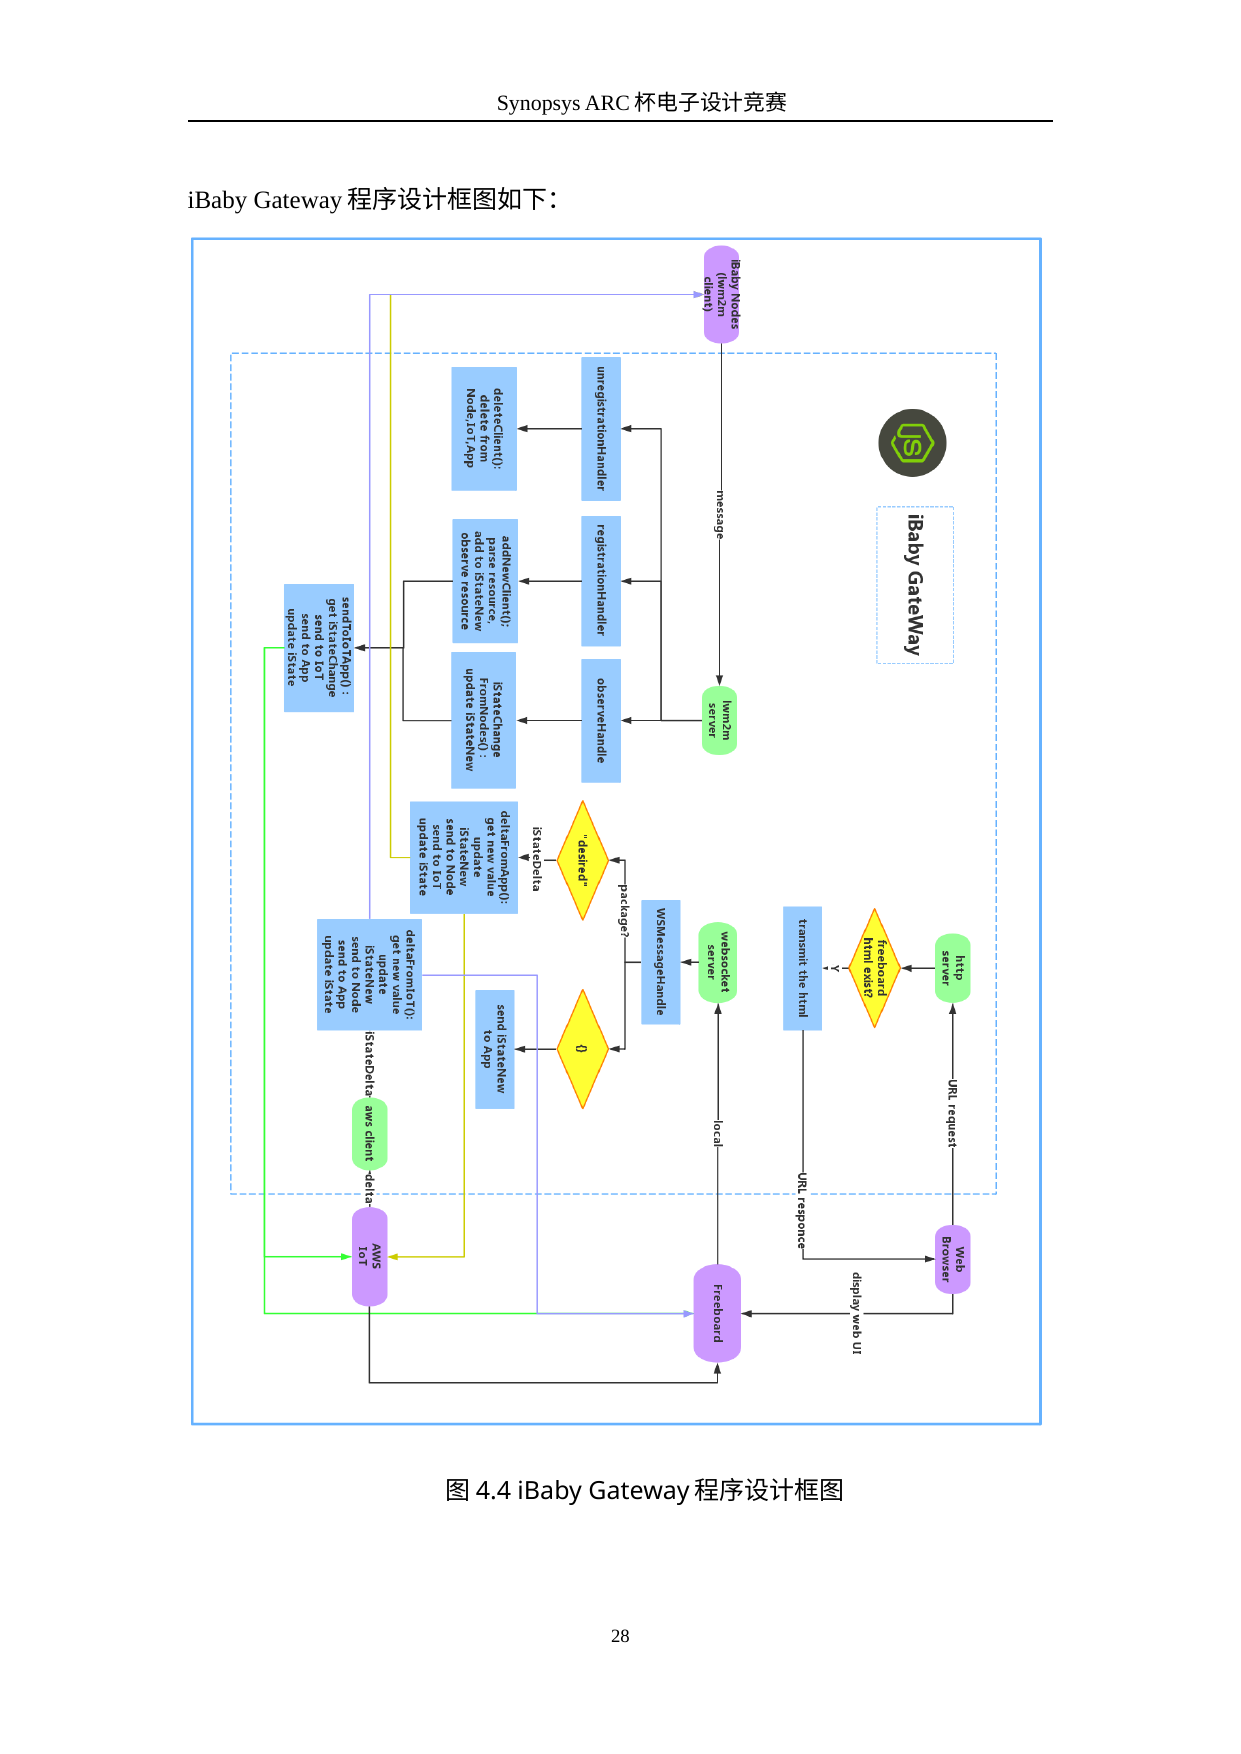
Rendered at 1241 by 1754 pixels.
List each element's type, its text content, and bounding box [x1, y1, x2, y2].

text 图4.4 iBaby Gateway程序设计框图 [187, 1454, 1053, 1522]
text iBaby Gateway程序设计框图如下： [187, 164, 1053, 232]
picture [183, 231, 1049, 1432]
